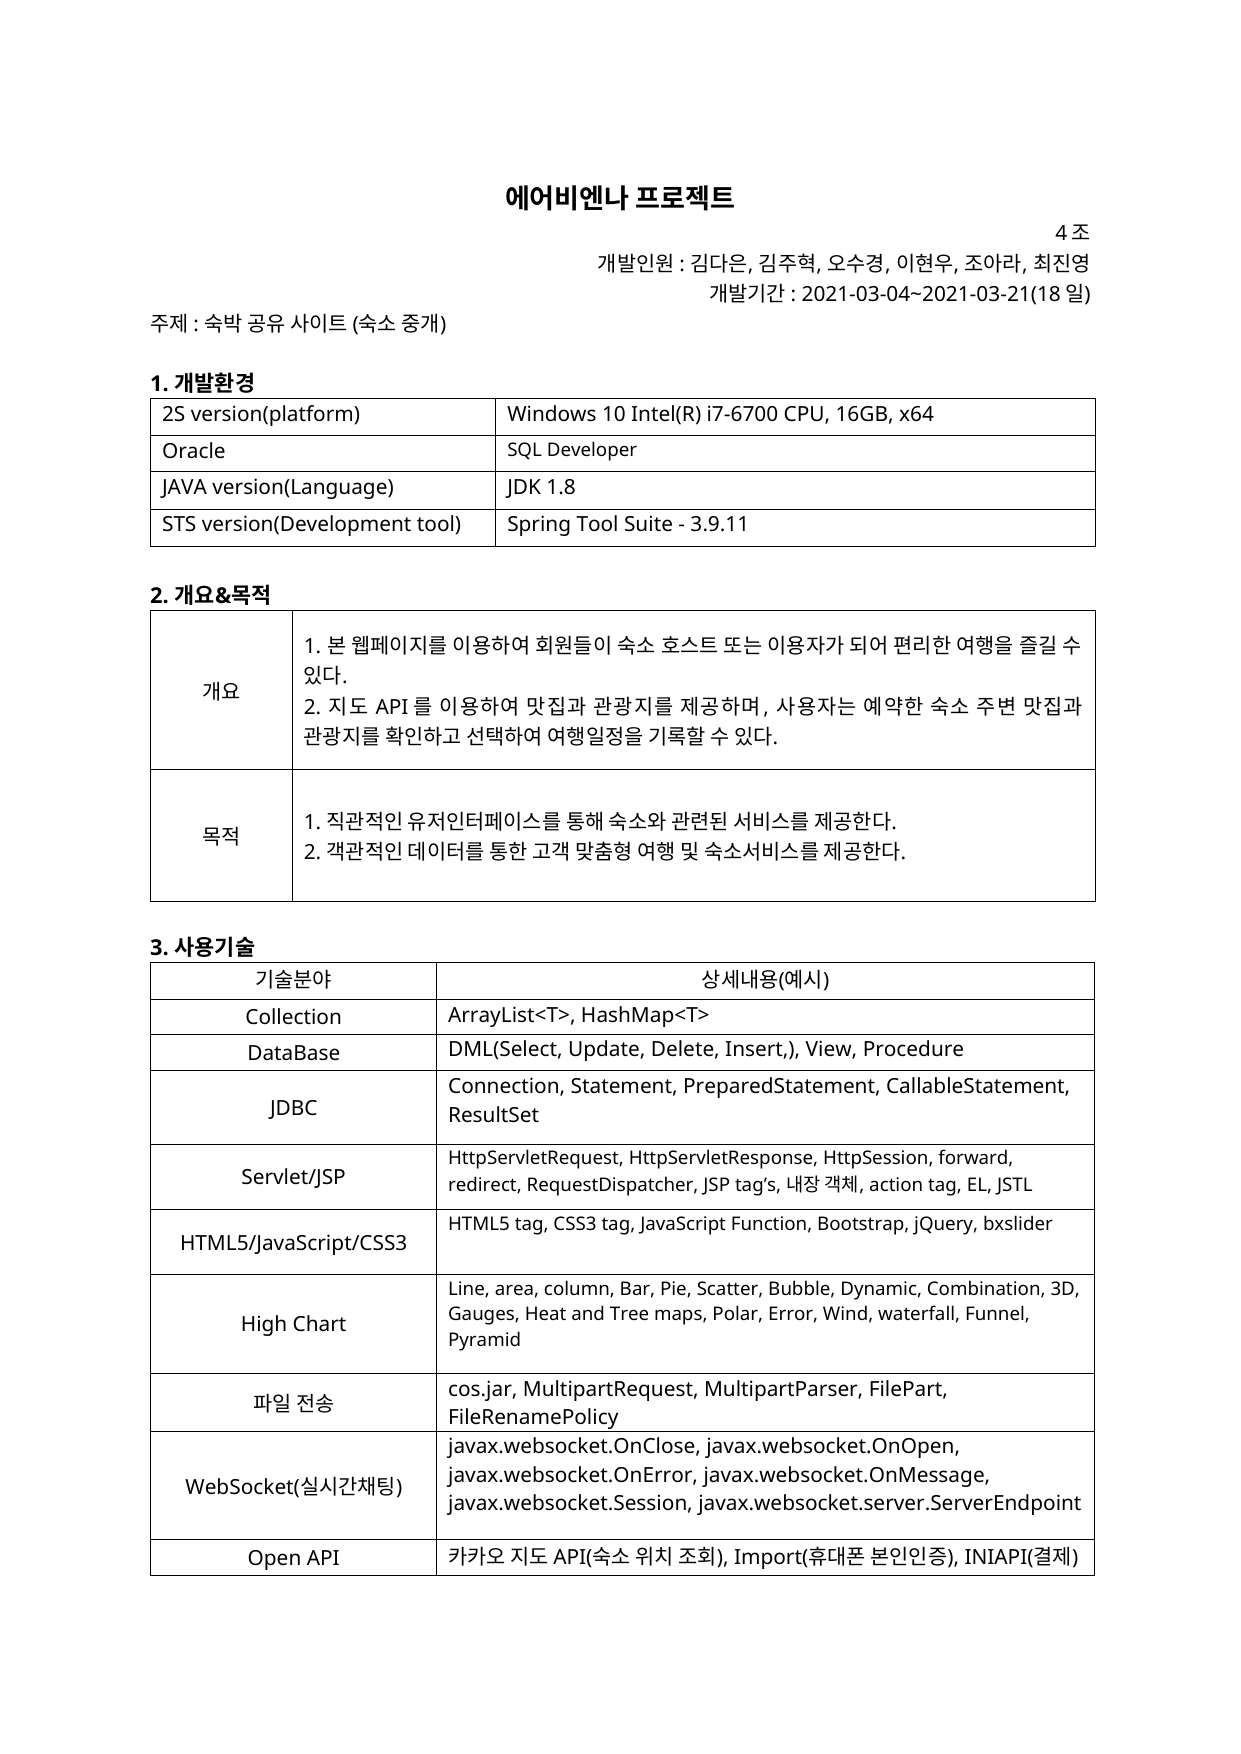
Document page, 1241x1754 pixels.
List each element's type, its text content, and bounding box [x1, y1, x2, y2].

table_cell JAVA version(Language) [151, 472, 495, 508]
table_cell 카카오 지도 API(숙소 위치 조회), Import(휴대폰 본인인증), INIAPI(결제) [437, 1540, 1094, 1575]
table_header 상세내용(예시) [437, 963, 1094, 999]
table_header 기술분야 [151, 963, 436, 999]
table_cell Servlet/JSP [151, 1145, 436, 1209]
table_cell High Chart [151, 1275, 436, 1373]
table_header Windows 10 Intel(R) i7-6700 CPU, 16GB, x64 [496, 399, 1095, 435]
table_cell 목적 [151, 770, 292, 901]
text 1. 개발환경 [150, 366, 1090, 398]
text 개발인원 : 김다은, 김주혁, 오수경, 이현우, 조아라, 최진영 [150, 247, 1090, 277]
text 2. 개요&목적 [150, 578, 1090, 610]
table_cell Line, area, column, Bar, Pie, Scatter, Bubble, Dynamic, Combination, 3D, Gauges, Heat and Tree maps, Polar, Error, Wind, waterfall, Funnel, Pyramid [437, 1275, 1094, 1373]
table_cell SQL Developer [496, 436, 1095, 471]
table_cell Oracle [151, 436, 495, 471]
text 에어비엔나 프로젝트 [150, 177, 1090, 216]
table_cell Spring Tool Suite - 3.9.11 [496, 510, 1095, 546]
table_cell Connection, Statement, PreparedStatement, CallableStatement, ResultSet [437, 1071, 1094, 1143]
text 4조 [150, 216, 1090, 247]
table_cell WebSocket(실시간채팅) [151, 1432, 436, 1539]
table_cell 1. 직관적인 유저인터페이스를 통해 숙소와 관련된 서비스를 제공한다. 2. 객관적인 데이터를 통한 고객 맞춤형 여행 및 숙소서비스를 제공한다. [293, 770, 1095, 901]
table_cell ArrayList<T>, HashMap<T> [437, 1000, 1094, 1033]
table_cell DataBase [151, 1035, 436, 1070]
table_cell JDBC [151, 1071, 436, 1143]
table_header 개요 [151, 611, 292, 769]
table_cell 파일 전송 [151, 1374, 436, 1431]
table_cell JDK 1.8 [496, 472, 1095, 508]
table_cell STS version(Development tool) [151, 510, 495, 546]
table_cell HTML5 tag, CSS3 tag, JavaScript Function, Bootstrap, jQuery, bxslider [437, 1210, 1094, 1274]
table_cell Open API [151, 1540, 436, 1575]
text 개발기간 : 2021-03-04~2021-03-21(18일) [150, 277, 1090, 307]
table_cell cos.jar, MultipartRequest, MultipartParser, FilePart, FileRenamePolicy [437, 1374, 1094, 1431]
table_cell HttpServletRequest, HttpServletResponse, HttpSession, forward, redirect, RequestDispatcher, JSP tag’s, 내장 객체, action tag, EL, JSTL [437, 1145, 1094, 1209]
table_cell DML(Select, Update, Delete, Insert,), View, Procedure [437, 1035, 1094, 1070]
table_cell HTML5/JavaScript/CSS3 [151, 1210, 436, 1274]
table_header 1. 본 웹페이지를 이용하여 회원들이 숙소 호스트 또는 이용자가 되어 편리한 여행을 즐길 수 있다. 2. 지도 API를 이용하여 맛집과 관광지를 제공하며, 사용자는 예약한 숙소 주변 맛집과 관광지를 확인하고 선택하여 여행일정을 기록할 수 있다. [293, 611, 1095, 769]
table_cell Collection [151, 1000, 436, 1033]
table_header 2S version(platform) [151, 399, 495, 435]
text 3. 사용기술 [150, 930, 1090, 962]
table_cell javax.websocket.OnClose, javax.websocket.OnOpen, javax.websocket.OnError, javax.websocket.OnMessage, javax.websocket.Session, javax.websocket.server.ServerEndpoint [437, 1432, 1094, 1539]
text 주제 : 숙박 공유 사이트 (숙소 중개) [150, 307, 1090, 338]
